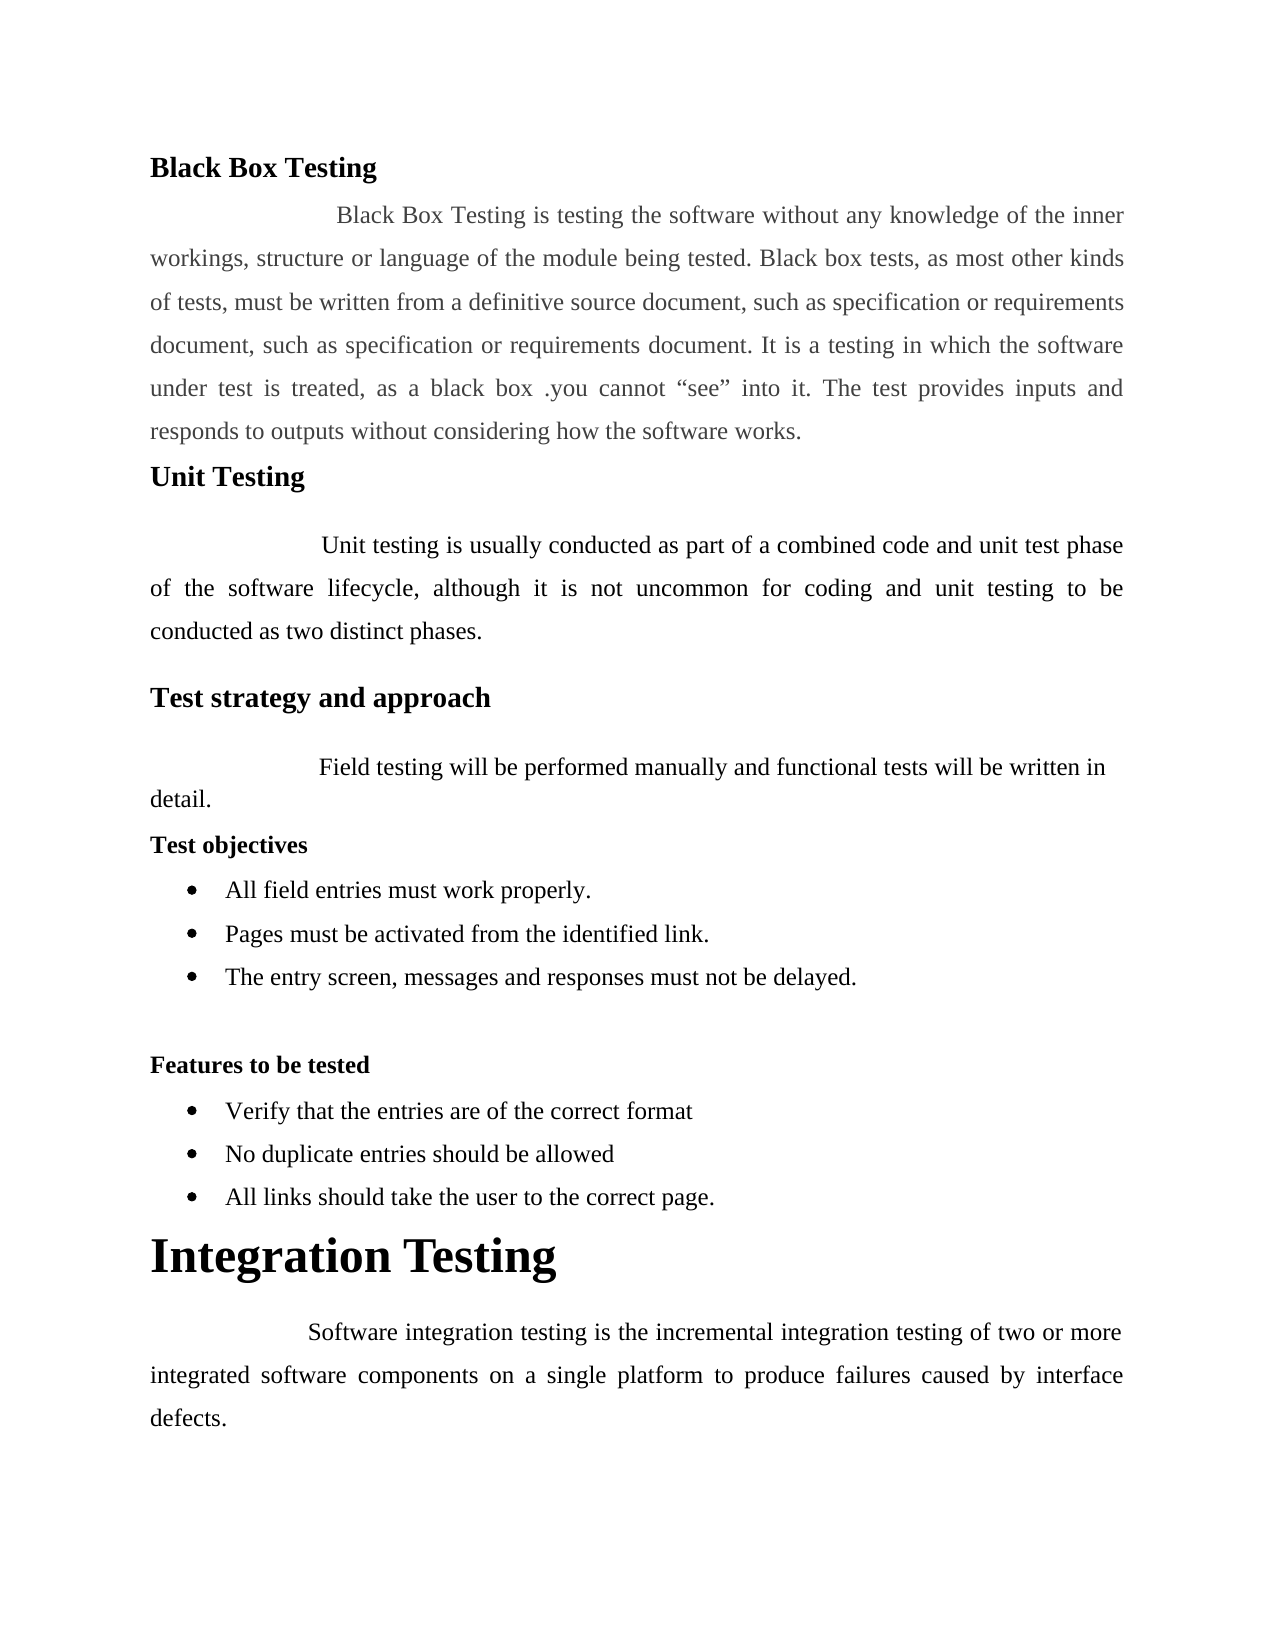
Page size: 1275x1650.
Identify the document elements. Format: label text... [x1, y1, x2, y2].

text Test strategy and approach [150, 680, 1125, 714]
list Pages must be activated from the identified link. [187, 919, 1125, 947]
list No duplicate entries should be allowed [187, 1139, 1125, 1168]
subtitle Black Box Testing is testing the software without any knowledge of the inner workings, structure or language of the module being tested. Black box tests, as most other kinds of tests, must be written from a definitive source document, such as specification or requirements document, such as specification or requirements document. It is a testing in which the software under test is treated, as a black box .you cannot “see” into it. The test provides inputs and responds to outputs without considering how the software works. [150, 200, 1125, 445]
subtitle Integration Testing [150, 1225, 1125, 1283]
text Unit Testing [150, 459, 1125, 493]
text Unit testing is usually conducted as part of a combined code and unit test phase of the software lifecycle, although it is not uncommon for coding and unit testing to be conducted as two distinct phases. [150, 530, 1125, 645]
list Verify that the entries are of the correct format [187, 1096, 1125, 1125]
text Software integration testing is the incremental integration testing of two or more integrated software components on a single platform to produce failures caused by interface defects. [150, 1317, 1125, 1432]
subtitle Black Box Testing [150, 150, 1125, 183]
text Field testing will be performed manually and functional tests will be written in detail. [150, 752, 1125, 813]
text Features to be tested [150, 1051, 1125, 1079]
list The entry screen, messages and responses must not be delayed. [187, 962, 1125, 991]
text Test objectives [150, 830, 1125, 859]
list All field entries must work properly. [187, 876, 1125, 904]
list All links should take the user to the correct page. [187, 1182, 1125, 1211]
